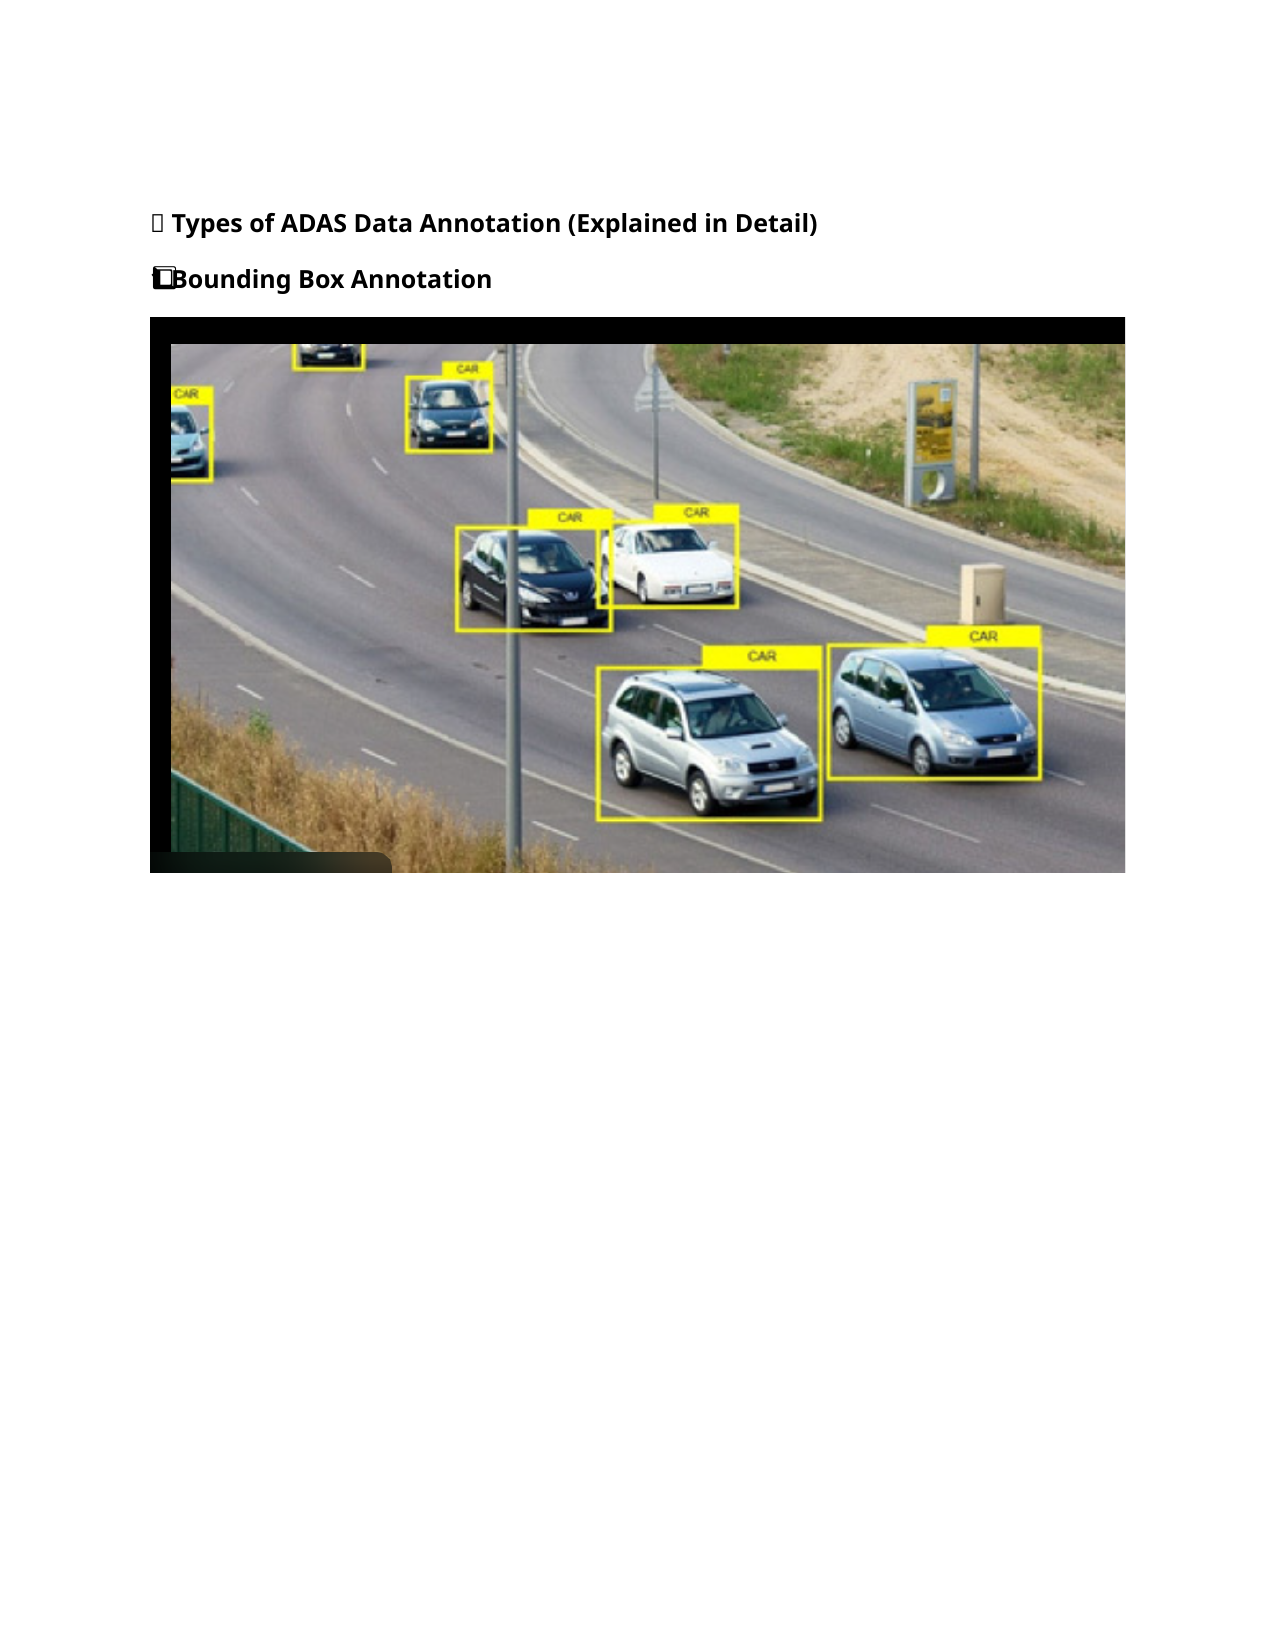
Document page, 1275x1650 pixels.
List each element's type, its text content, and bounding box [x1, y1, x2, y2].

text 1️⃣ Bounding Box Annotation [150, 262, 1125, 296]
text 🧠 Types of ADAS Data Annotation (Explained in Detail) [150, 206, 1125, 240]
picture [150, 317, 1125, 873]
